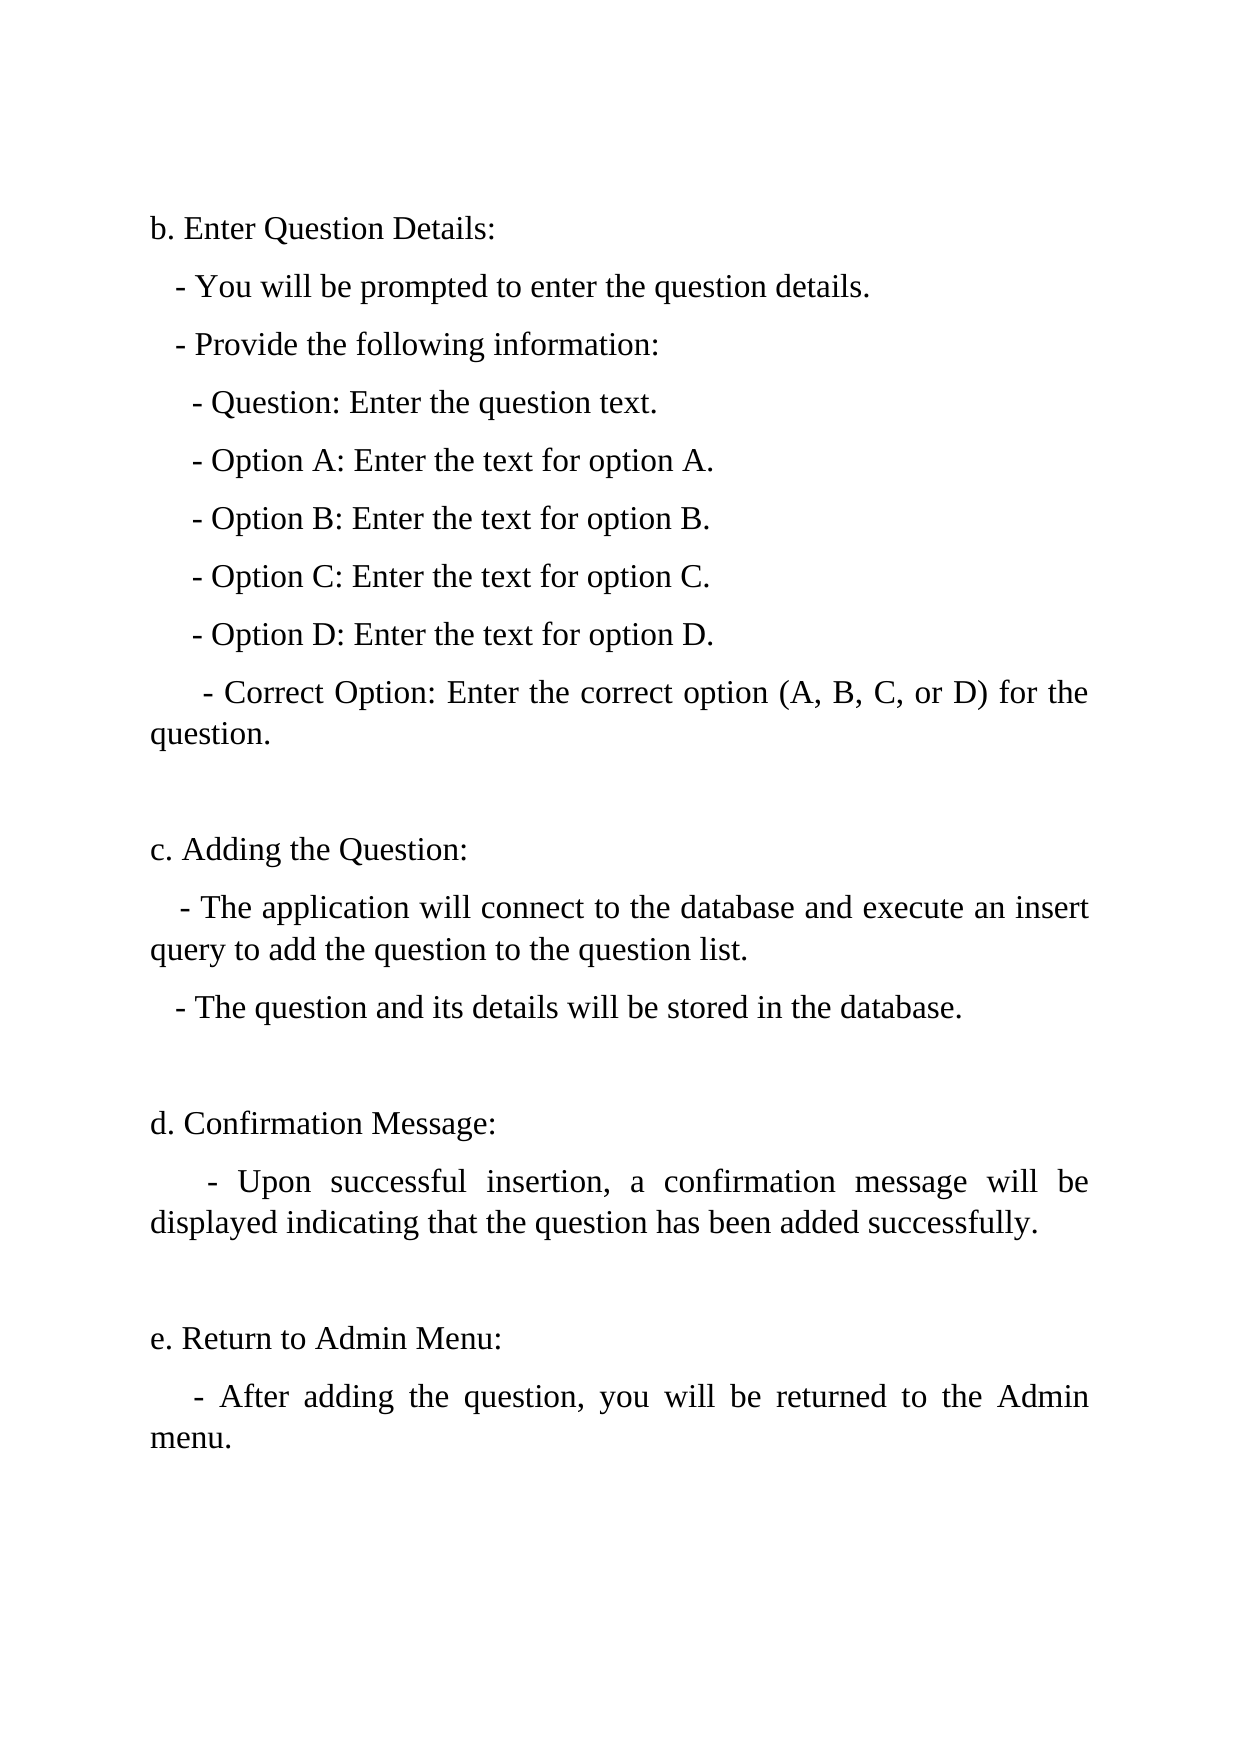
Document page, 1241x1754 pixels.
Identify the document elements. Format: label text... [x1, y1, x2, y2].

text d. Confirmation Message: [150, 1103, 1090, 1141]
text - Correct Option: Enter the correct option (A, B, C, or D) for the question. [150, 672, 1090, 752]
text - Option B: Enter the text for option B. [150, 498, 1090, 536]
text - Option A: Enter the text for option A. [150, 440, 1090, 478]
text - You will be prompted to enter the question details. [150, 266, 1090, 304]
text - Question: Enter the question text. [150, 382, 1090, 420]
text c. Adding the Question: [150, 829, 1090, 868]
text - Provide the following information: [150, 324, 1090, 362]
text e. Return to Admin Menu: [150, 1318, 1090, 1357]
text - Option C: Enter the text for option C. [150, 556, 1090, 594]
text b. Enter Question Details: [150, 208, 1090, 246]
text - Upon successful insertion, a confirmation message will be displayed indicating that the question has been added successfully. [150, 1161, 1090, 1241]
text - After adding the question, you will be returned to the Admin menu. [150, 1376, 1090, 1456]
text - The application will connect to the database and execute an insert query to add the question to the question list. [150, 888, 1090, 967]
text - Option D: Enter the text for option D. [150, 614, 1090, 652]
text - The question and its details will be stored in the database. [150, 987, 1090, 1025]
